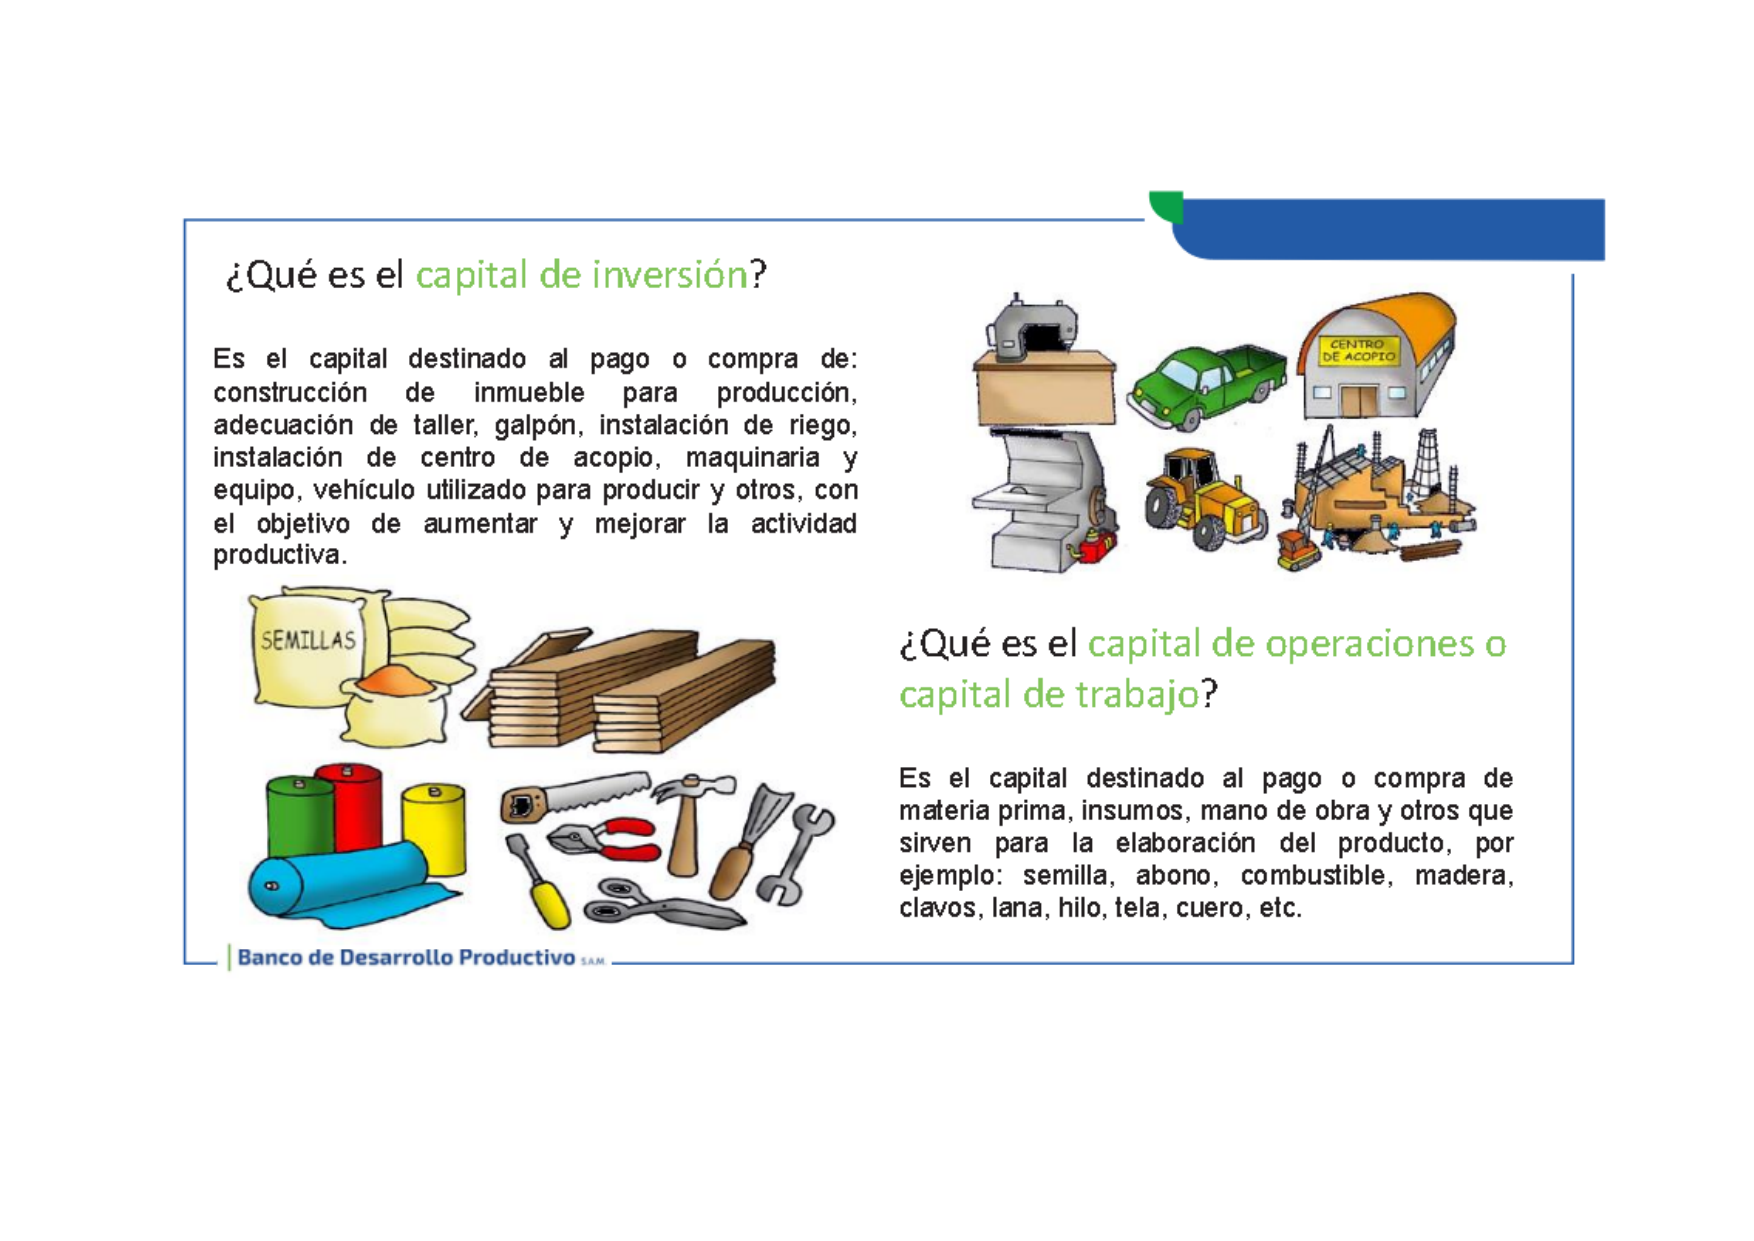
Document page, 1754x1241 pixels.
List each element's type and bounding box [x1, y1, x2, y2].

picture [147, 177, 1607, 1002]
